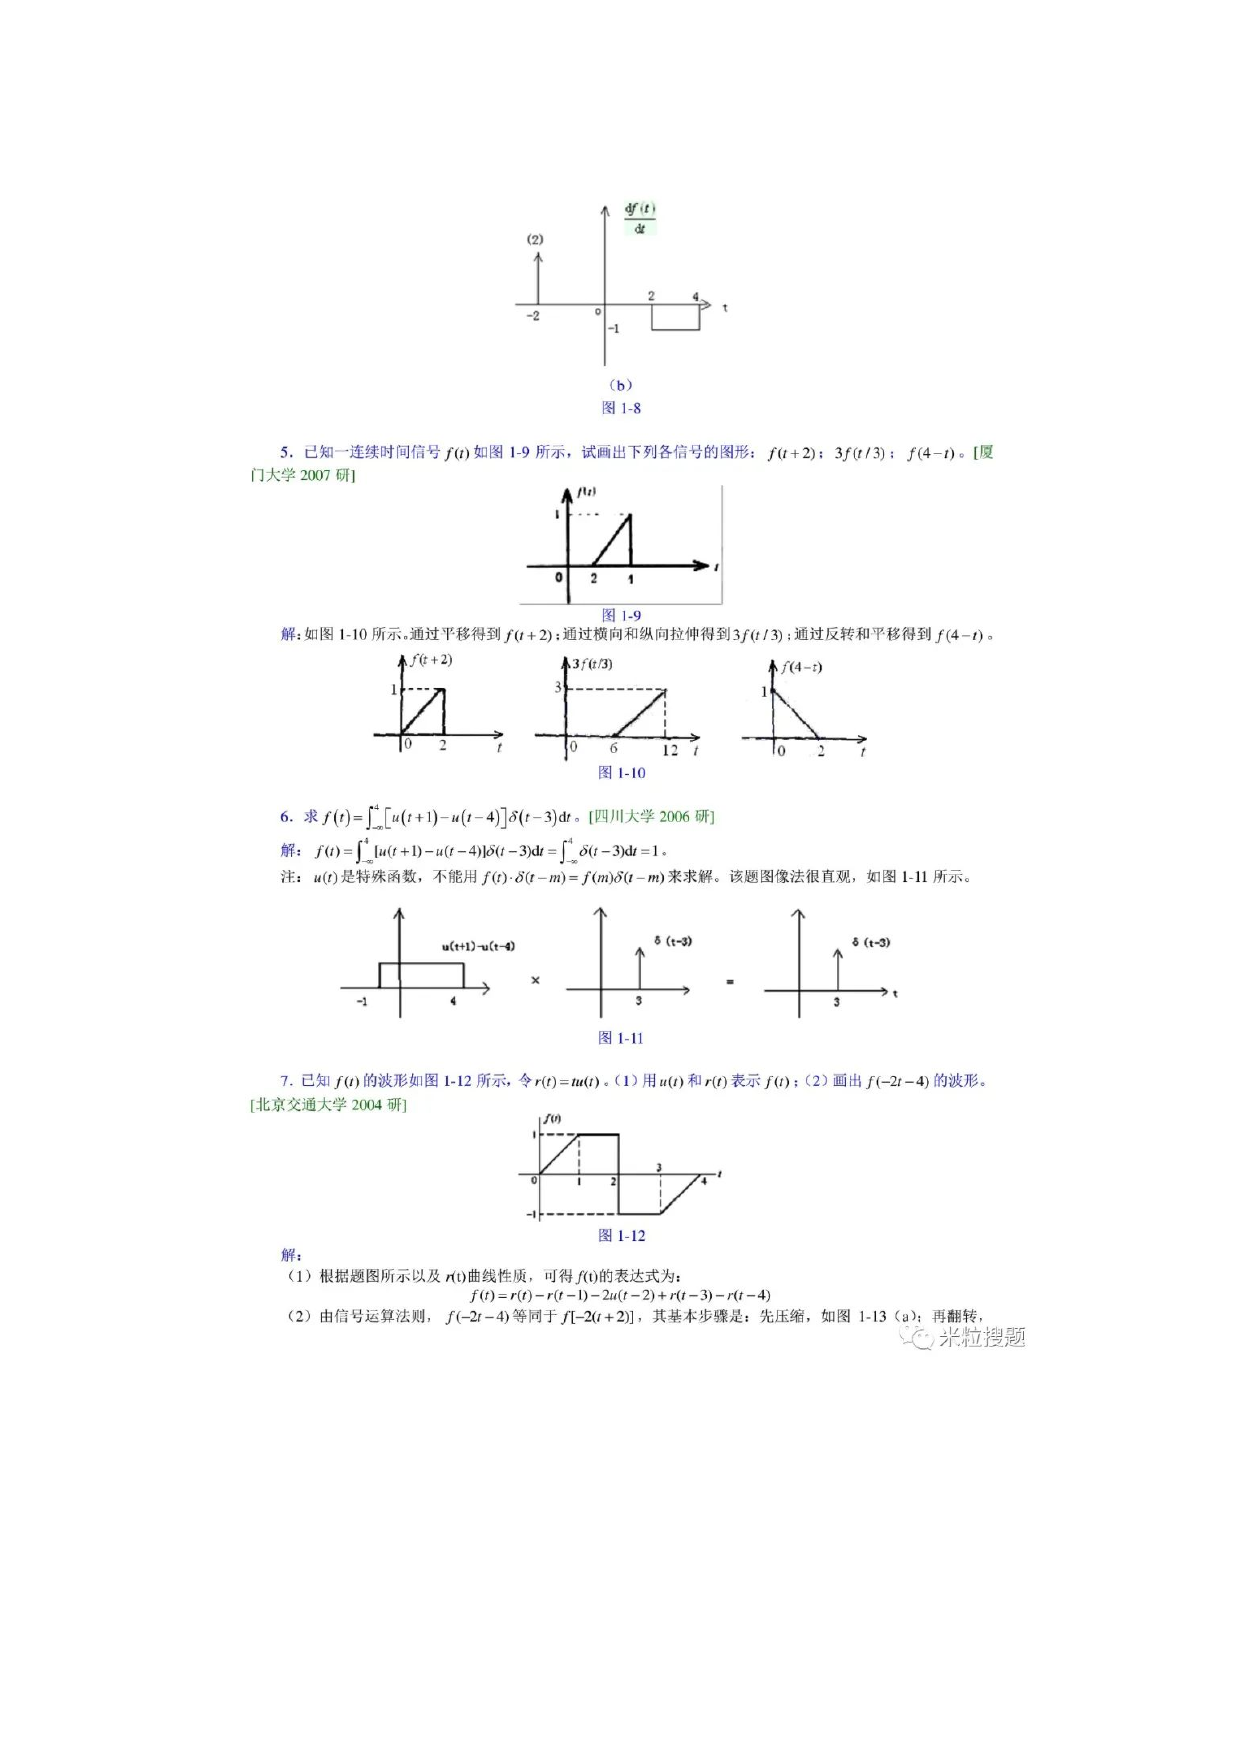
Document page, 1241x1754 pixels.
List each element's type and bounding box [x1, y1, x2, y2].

picture [187, 152, 1053, 1375]
